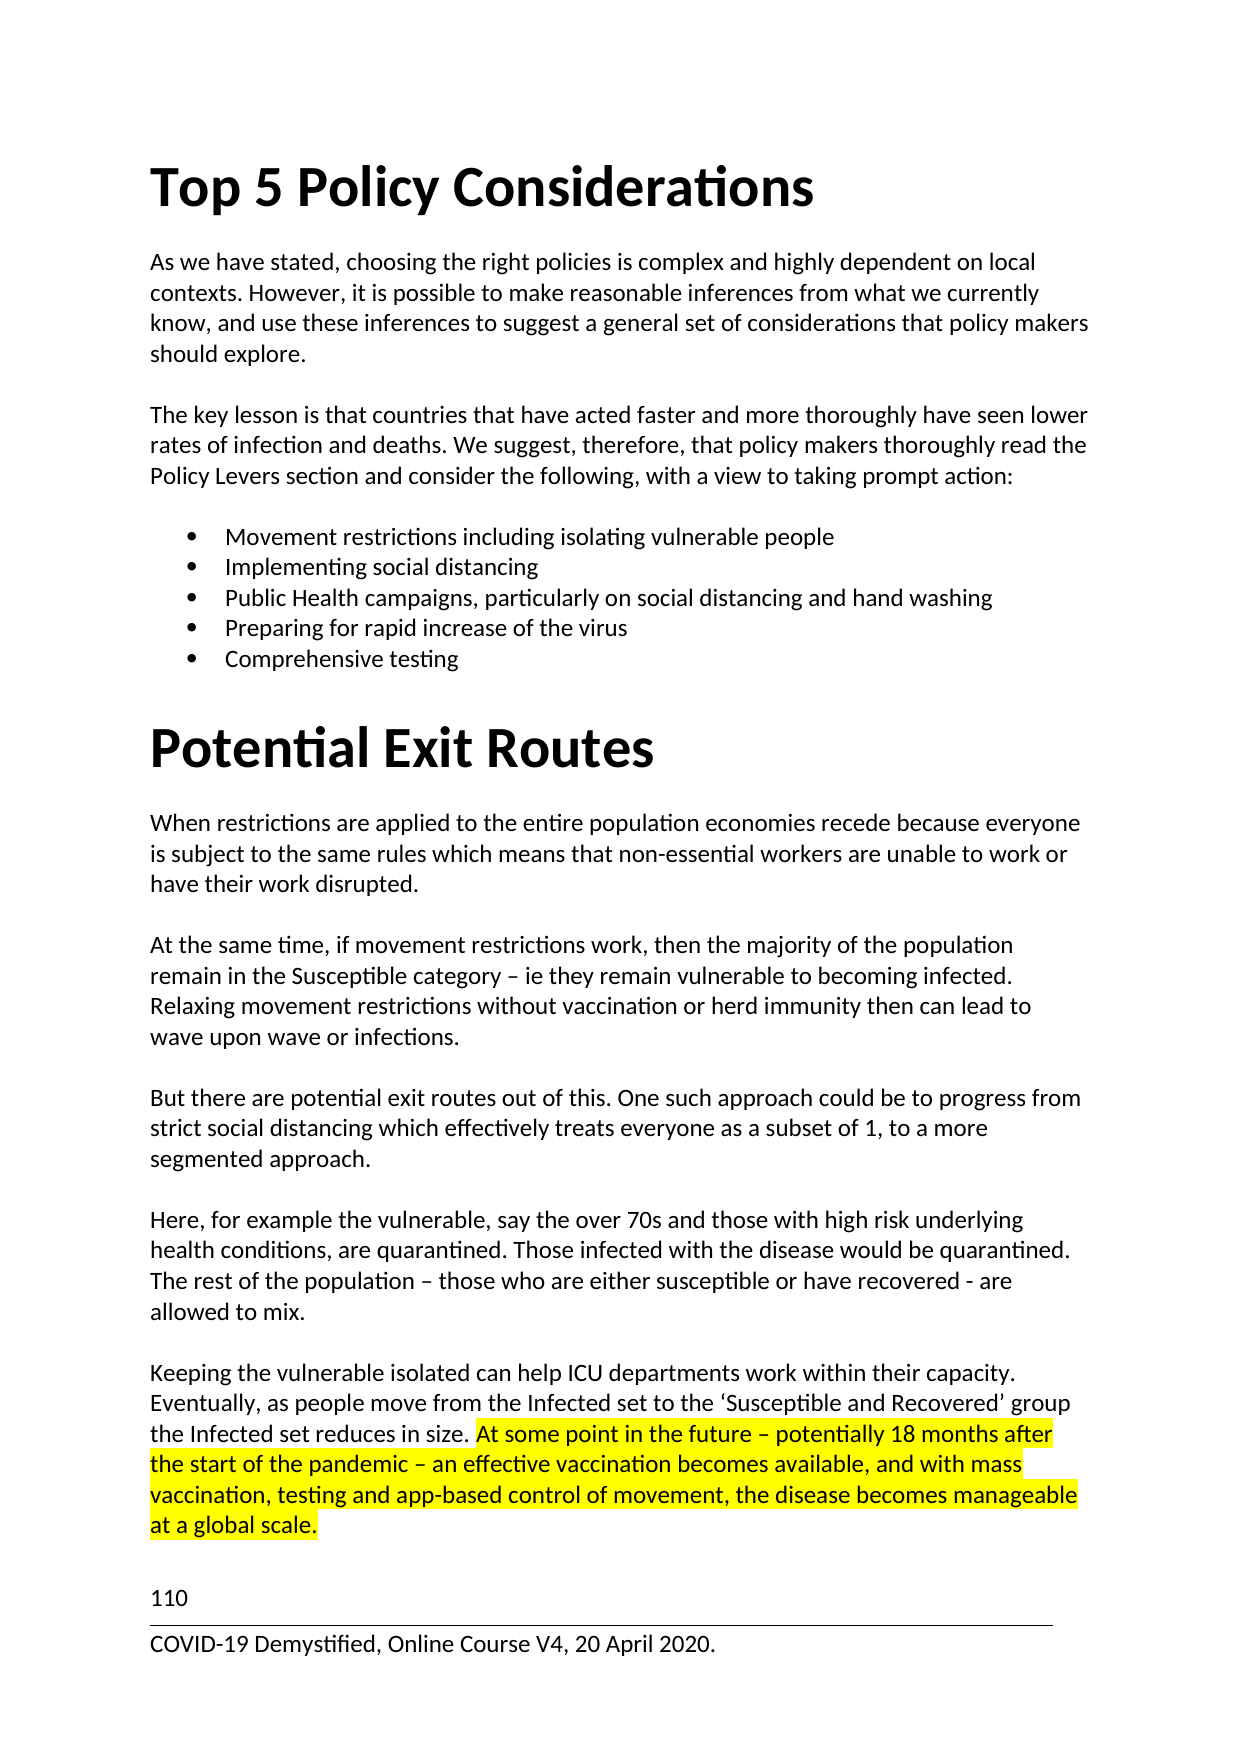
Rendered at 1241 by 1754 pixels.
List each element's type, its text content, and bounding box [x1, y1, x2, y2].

list Implementing social distancing [187, 551, 1090, 582]
list Movement restrictions including isolating vulnerable people [187, 521, 1090, 551]
list Preparing for rapid increase of the virus [187, 612, 1090, 643]
text As we have stated, choosing the right policies is complex and highly dependent on local contexts. However, it is possible to make reasonable inferences from what we currently know, and use these inferences to suggest a general set of considerations that policy makers should explore. [150, 246, 1090, 368]
list Comprehensive testing [187, 643, 1090, 673]
text At the same time, if movement restrictions work, then the majority of the population remain in the Susceptible category – ie they remain vulnerable to becoming infected. Relaxing movement restrictions without vaccination or herd immunity then can lead to wave upon wave or infections. [150, 929, 1090, 1051]
text The key lesson is that countries that have acted faster and more thoroughly have seen lower rates of infection and deaths. We suggest, therefore, that policy makers thoroughly read the Policy Levers section and consider the following, with a view to taking prompt action: [150, 399, 1090, 490]
list Public Health campaigns, particularly on social distancing and hand washing [187, 582, 1090, 612]
text When restrictions are applied to the entire population economies recede because everyone is subject to the same rules which means that non-essential workers are unable to work or have their work disrupted. [150, 807, 1090, 899]
subtitle Top 5 Policy Considerations [150, 150, 1090, 221]
text But there are potential exit routes out of this. One such approach could be to progress from strict social distancing which effectively treats everyone as a subset of 1, to a more segmented approach. [150, 1082, 1090, 1173]
text Keeping the vulnerable isolated can help ICU departments work within their capacity. Eventually, as people move from the Infected set to the ‘Susceptible and Recovered’ group the Infected set reduces in size. At some point in the future – potentially 18 months after the start of the pandemic – an effective vaccination becomes available, and with mass vaccination, testing and app-based control of movement, the disease becomes manageable at a global scale. [150, 1357, 1090, 1540]
subtitle Potential Exit Routes [150, 711, 1090, 782]
text Here, for example the vulnerable, say the over 70s and those with high risk underlying health conditions, are quarantined. Those infected with the disease would be quarantined. The rest of the population – those who are either susceptible or have recovered - are allowed to mix. [150, 1204, 1090, 1326]
